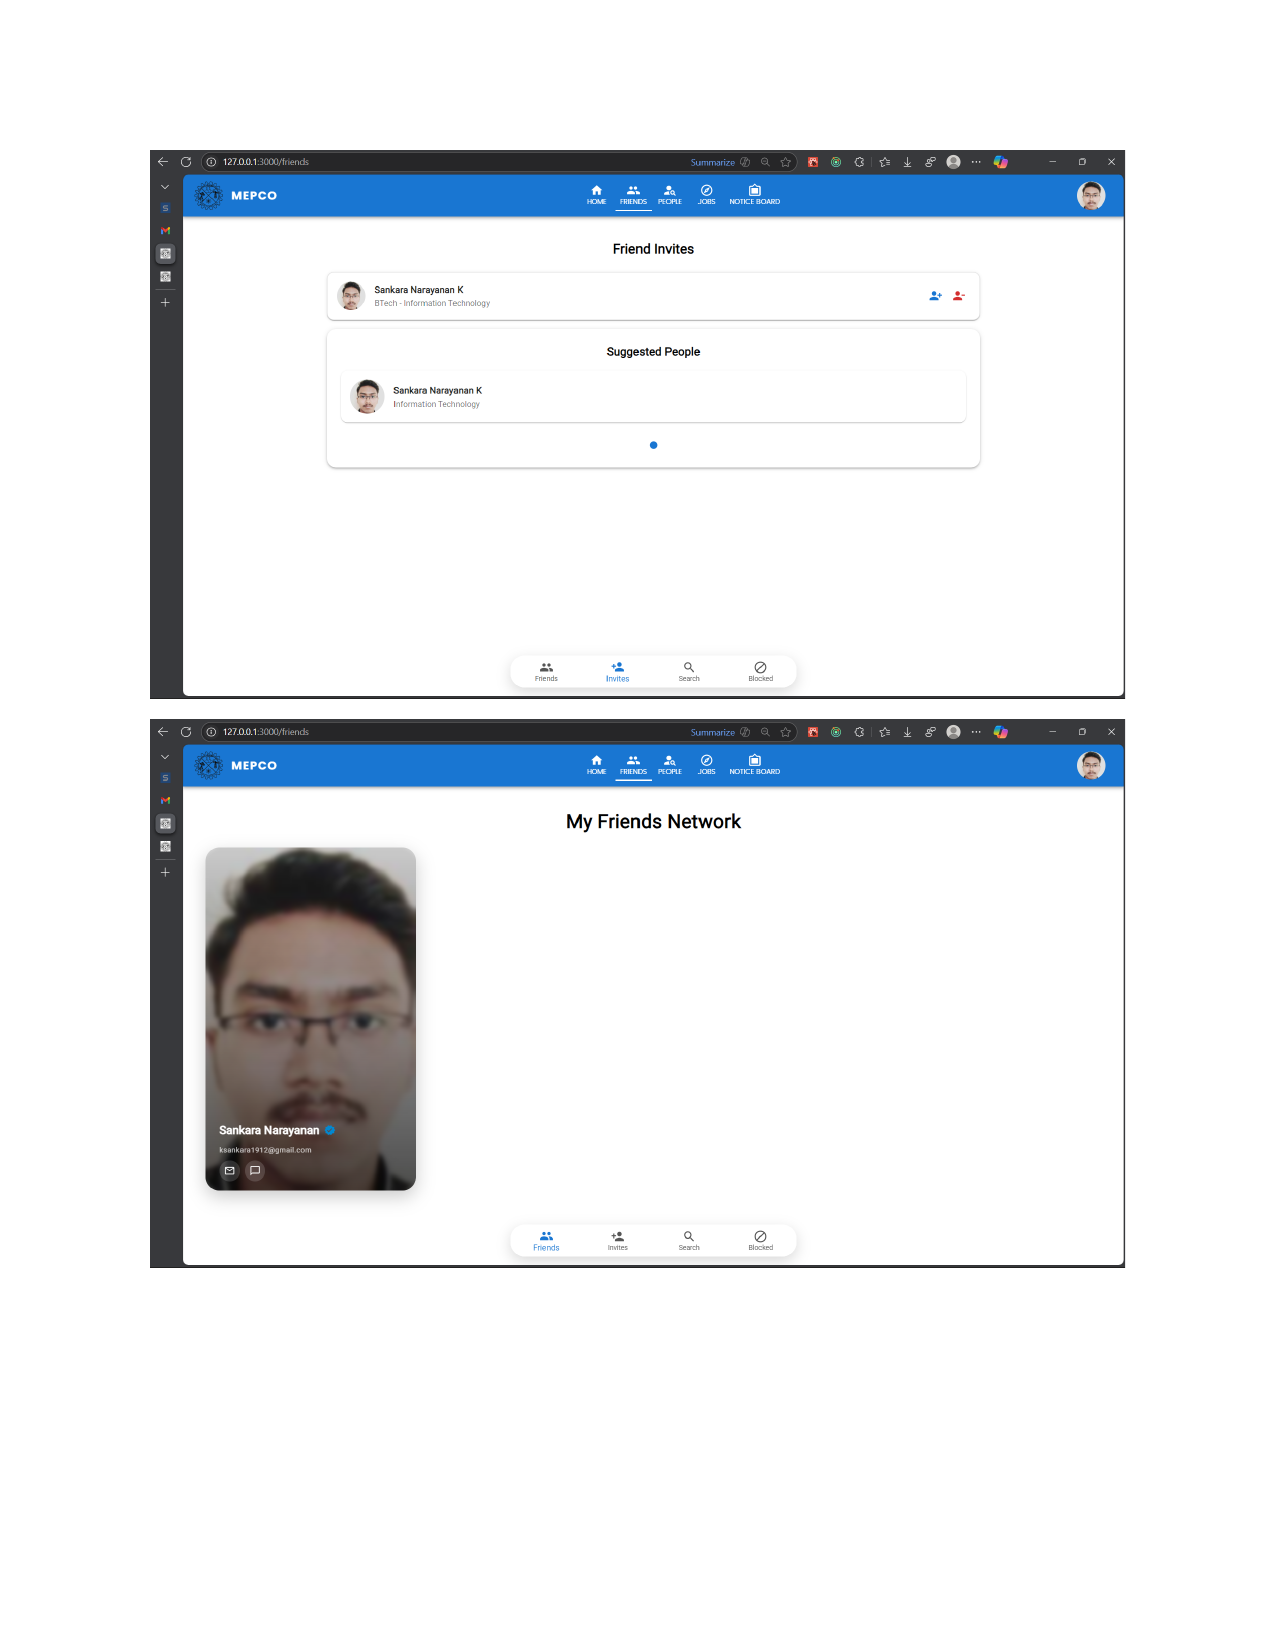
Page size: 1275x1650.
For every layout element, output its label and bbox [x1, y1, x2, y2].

picture [150, 150, 1125, 699]
picture [150, 719, 1125, 1268]
